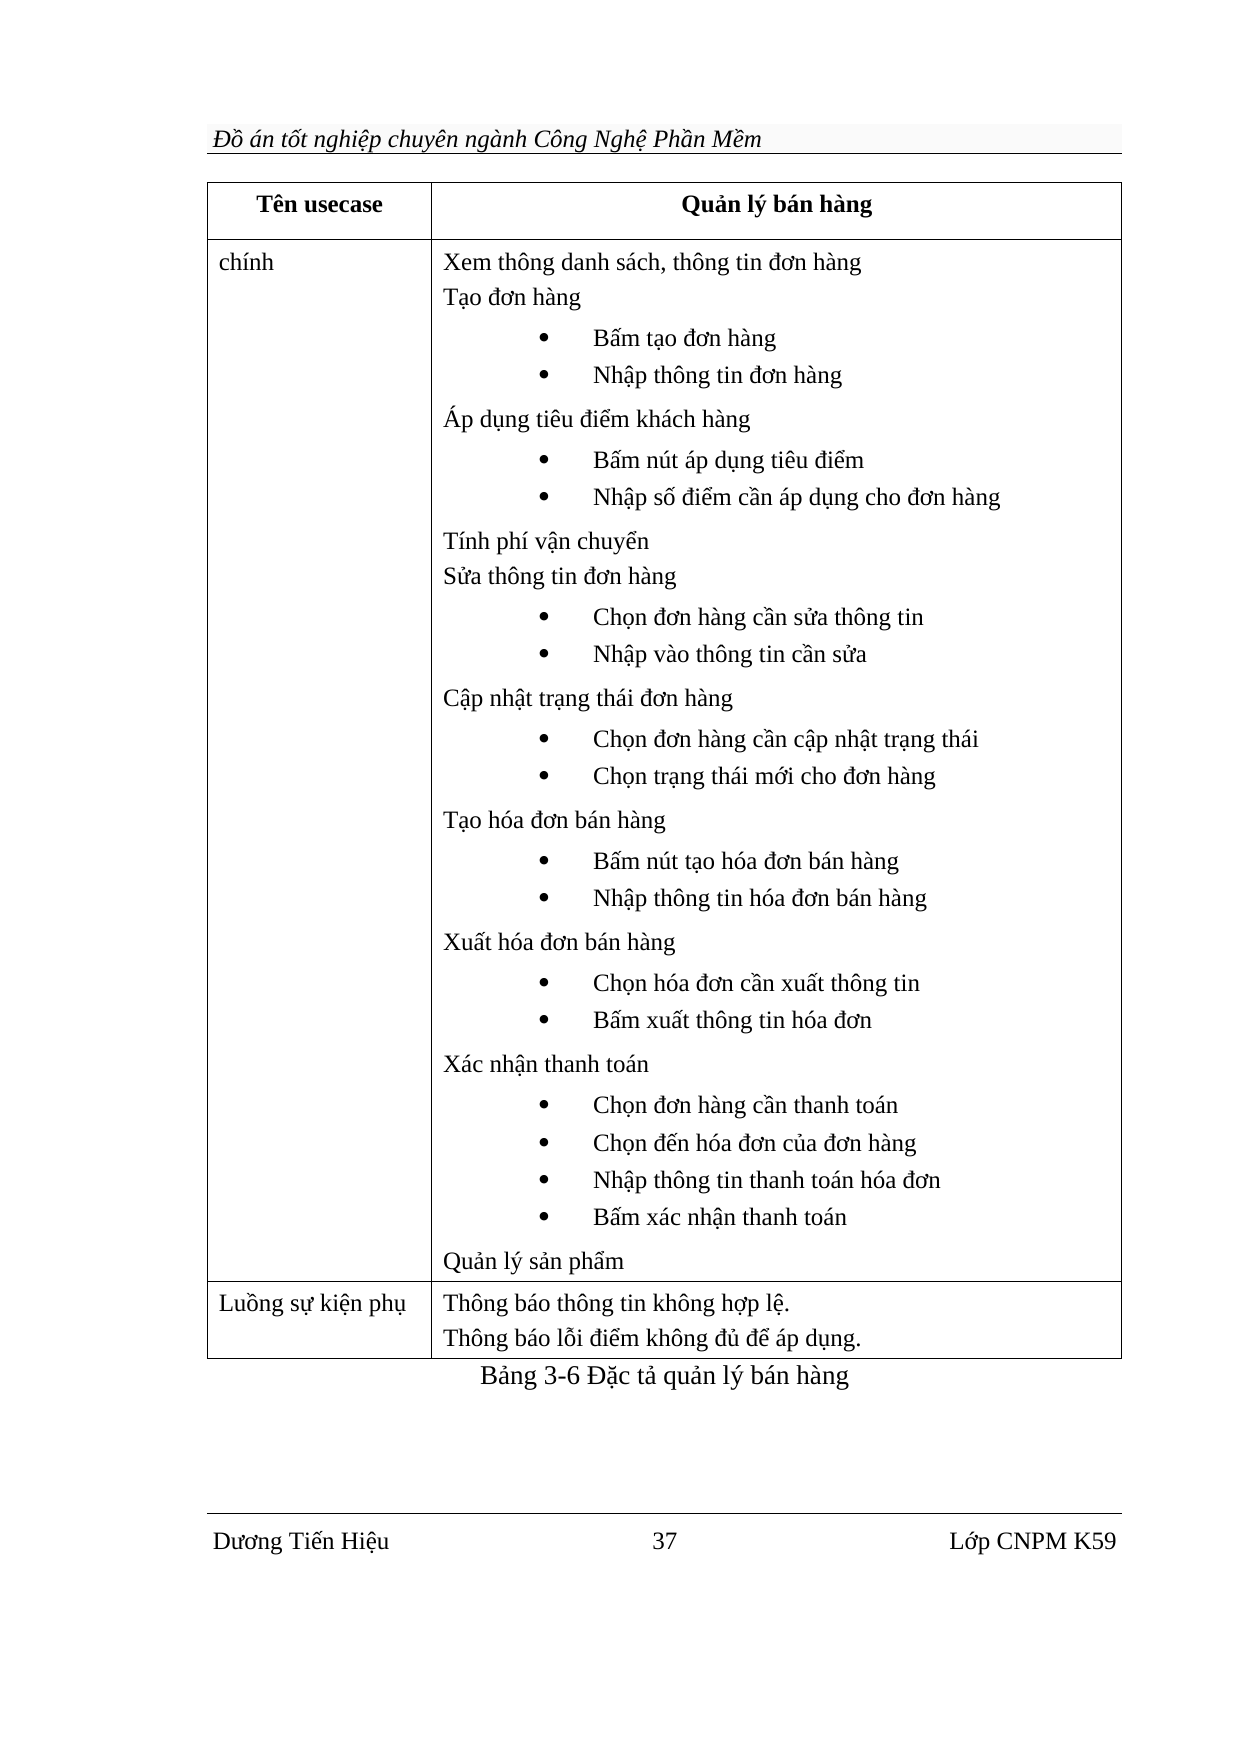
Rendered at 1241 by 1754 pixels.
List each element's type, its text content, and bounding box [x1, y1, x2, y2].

table_cell Luồng sự kiện chính [208, 240, 431, 1281]
table_cell Thông báo thông tin không hợp lệ. Thông báo lỗi điểm không đủ để áp dụng. [432, 1282, 1121, 1358]
table_cell Luồng sự kiện phụ [208, 1282, 431, 1358]
text Bảng - Đặc tả quản lý bán hàng [207, 1359, 1122, 1390]
table_header Tên usecase [208, 183, 431, 239]
table_header Quản lý bán hàng [432, 183, 1121, 239]
